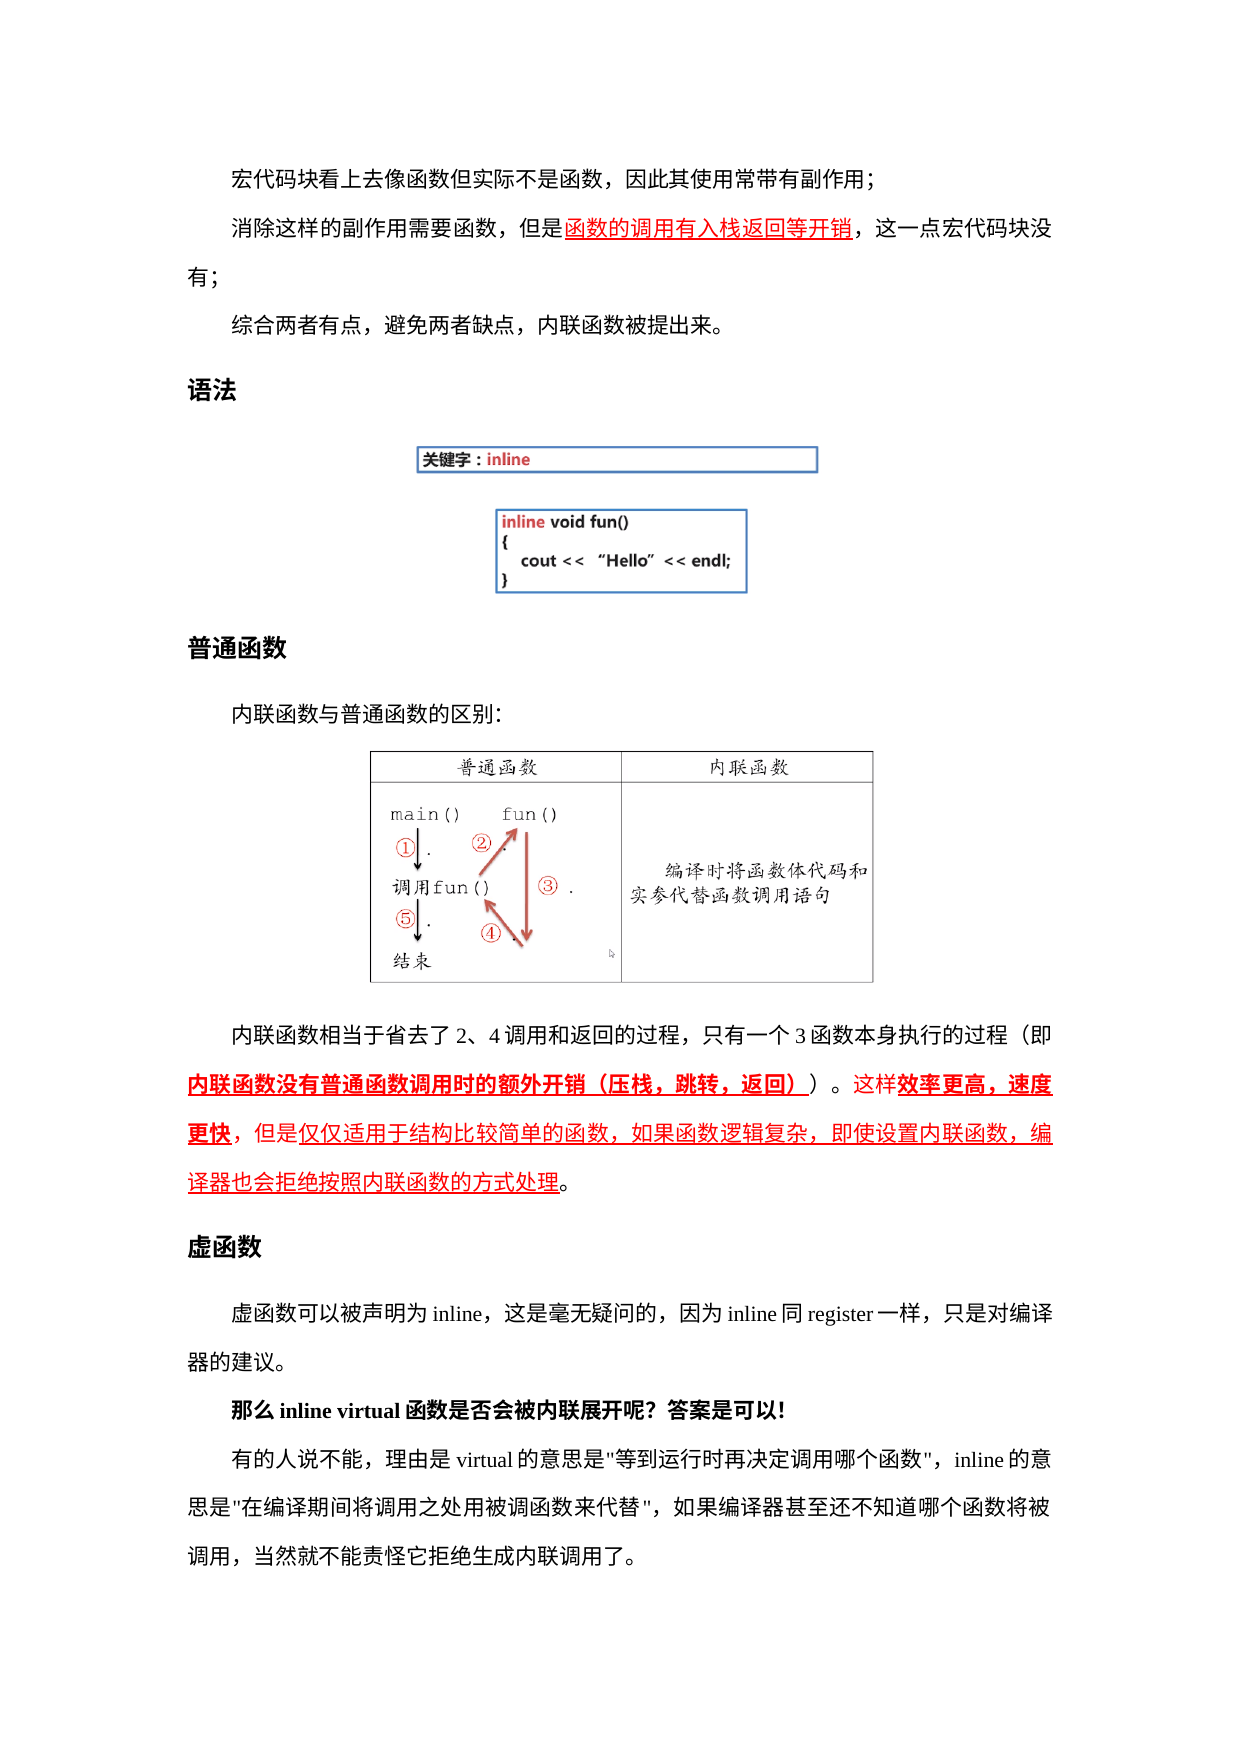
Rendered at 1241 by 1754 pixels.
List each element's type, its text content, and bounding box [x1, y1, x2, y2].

picture [363, 745, 878, 987]
text 消除这样的副作用需要函数，但是函数的调用有入栈返回等开销，这一点宏代码块没有； [187, 210, 1053, 292]
subtitle 普通函数 [187, 614, 1053, 679]
text 那么inline virtual函数是否会被内联展开呢？答案是可以！ [187, 1393, 1053, 1425]
text 内联函数与普通函数的区别： [187, 697, 1053, 729]
text 虚函数可以被声明为inline，这是毫无疑问的，因为inline同register一样，只是对编译器的建议。 [187, 1296, 1053, 1377]
text 综合两者有点，避免两者缺点，内联函数被提出来。 [187, 307, 1053, 340]
subtitle 语法 [187, 356, 1053, 421]
picture [411, 438, 829, 600]
text 有的人说不能，理由是virtual的意思是"等到运行时再决定调用哪个函数"，inline的意思是"在编译期间将调用之处用被调函数来代替"，如果编译器甚至还不知道哪个函数将被调用，当然就不能责怪它拒绝生成内联调用了。 [187, 1441, 1053, 1571]
subtitle 虚函数 [187, 1213, 1053, 1278]
text 内联函数相当于省去了2、4调用和返回的过程，只有一个3函数本身执行的过程（即内联函数没有普通函数调用时的额外开销（压栈，跳转，返回））。这样效率更高，速度更快，但是仅仅适用于结构比较简单的函数，如果函数逻辑复杂，即使设置内联函数，编译器也会拒绝按照内联函数的方式处理。 [187, 1018, 1053, 1197]
text 宏代码块看上去像函数但实际不是函数，因此其使用常带有副作用； [187, 162, 1053, 194]
